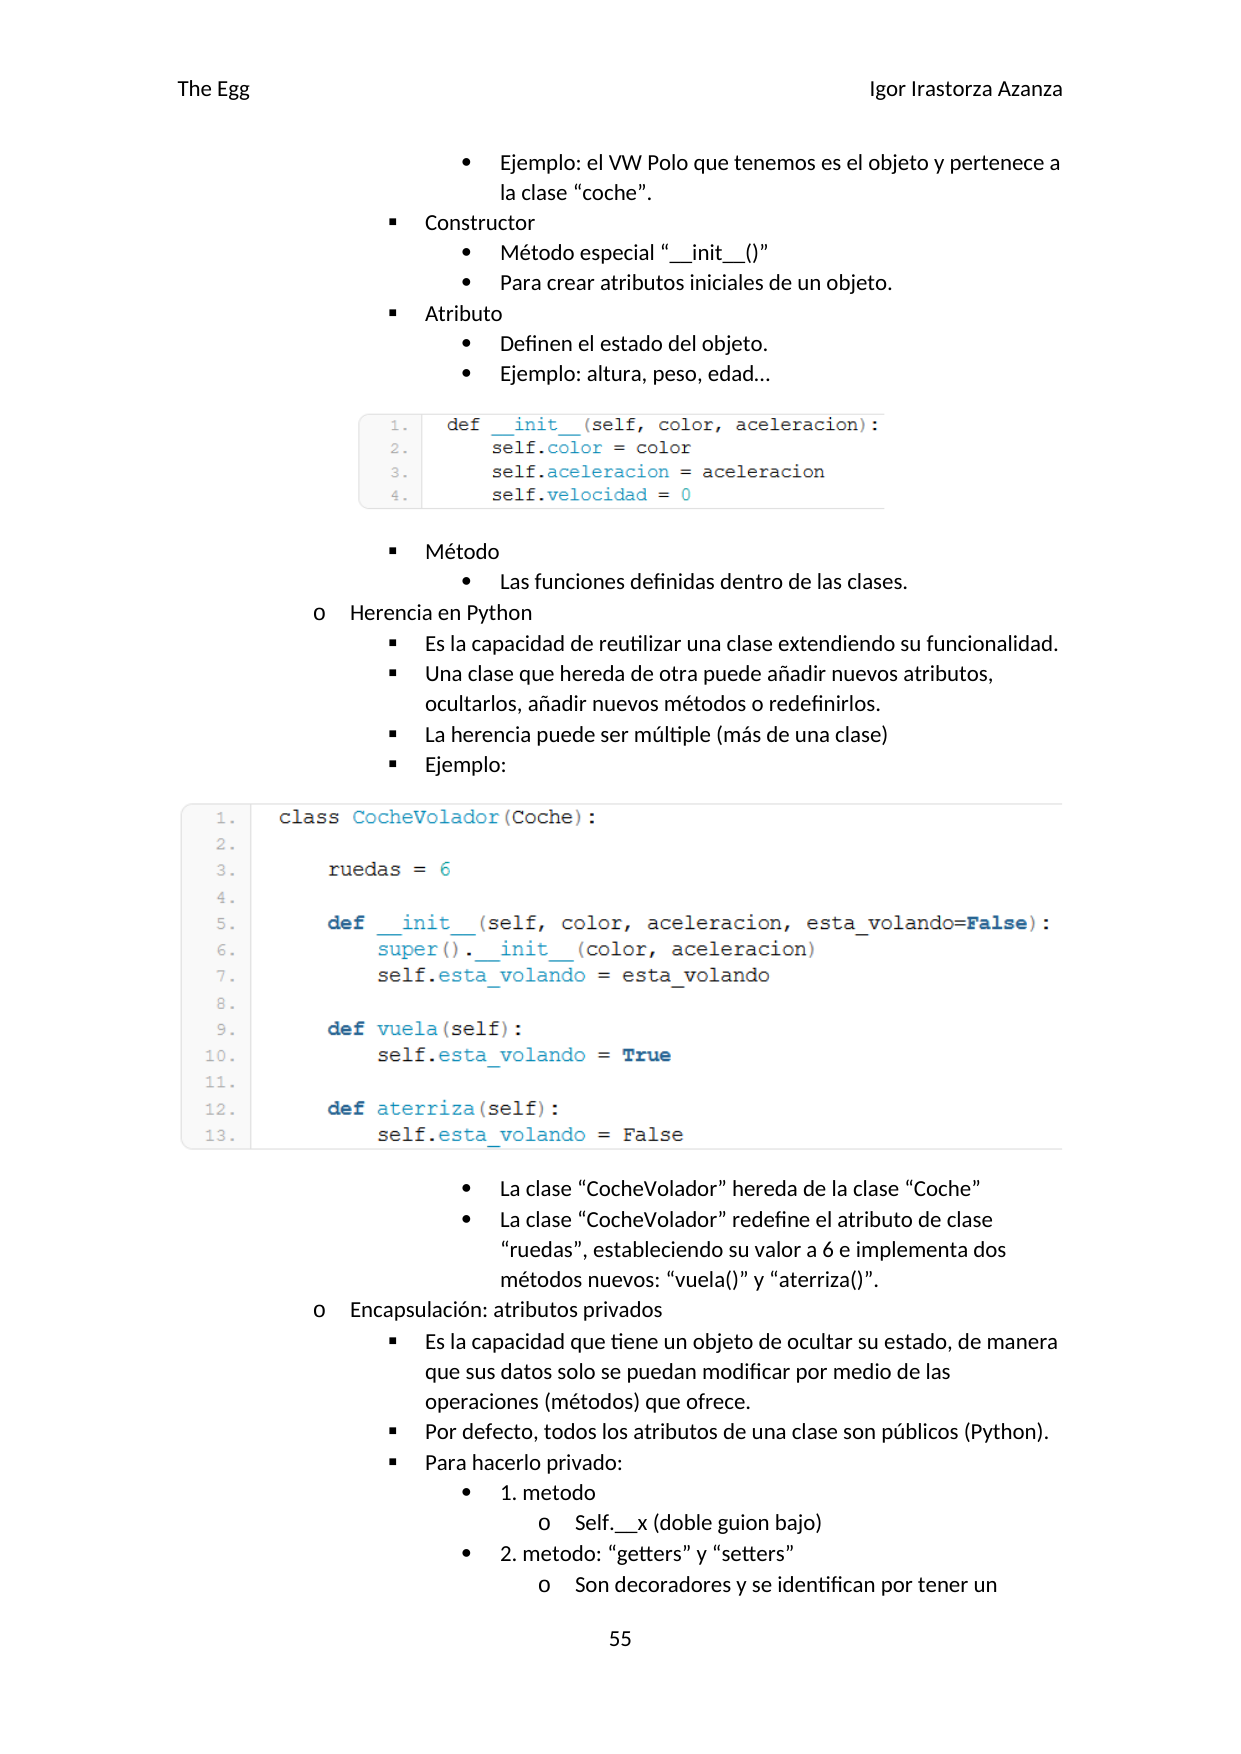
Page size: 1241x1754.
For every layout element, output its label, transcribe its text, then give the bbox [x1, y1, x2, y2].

picture [355, 406, 885, 519]
list Constructor [387, 208, 1063, 236]
picture [177, 796, 1063, 1156]
list Encapsulación: atributos privados [312, 1295, 1063, 1324]
list Atributo [387, 299, 1063, 327]
list Por defecto, todos los atributos de una clase son públicos (Python). [387, 1417, 1063, 1445]
list Son decoradores y se identifican por tener un [537, 1570, 1063, 1599]
list Ejemplo: [387, 750, 1063, 778]
list La herencia puede ser múltiple (más de una clase) [387, 720, 1063, 748]
list 2. metodo: “getters” y “setters” [462, 1539, 1063, 1567]
list Es la capacidad que tiene un objeto de ocultar su estado, de manera que sus datos solo se puedan modificar por medio de las operaciones (métodos) que ofrece. [387, 1327, 1063, 1415]
list La clase “CocheVolador” hereda de la clase “Coche” [462, 1174, 1063, 1202]
list Definen el estado del objeto. [462, 329, 1063, 357]
list Self.__x (doble guion bajo) [537, 1508, 1063, 1537]
list Las funciones definidas dentro de las clases. [462, 567, 1063, 596]
list Método especial “__init__()” [462, 238, 1063, 266]
list Una clase que hereda de otra puede añadir nuevos atributos, ocultarlos, añadir nuevos métodos o redefinirlos. [387, 659, 1063, 718]
list Método [387, 537, 1063, 565]
list Ejemplo: el VW Polo que tenemos es el objeto y pertenece a la clase “coche”. [462, 148, 1063, 206]
list Ejemplo: altura, peso, edad… [462, 359, 1063, 387]
list Es la capacidad de reutilizar una clase extendiendo su funcionalidad. [387, 629, 1063, 657]
list 1. metodo [462, 1478, 1063, 1506]
list Herencia en Python [312, 598, 1063, 627]
list Para hacerlo privado: [387, 1448, 1063, 1476]
list La clase “CocheVolador” redefine el atributo de clase “ruedas”, estableciendo su valor a 6 e implementa dos métodos nuevos: “vuela()” y “aterriza()”. [462, 1205, 1063, 1293]
list Para crear atributos iniciales de un objeto. [462, 268, 1063, 296]
